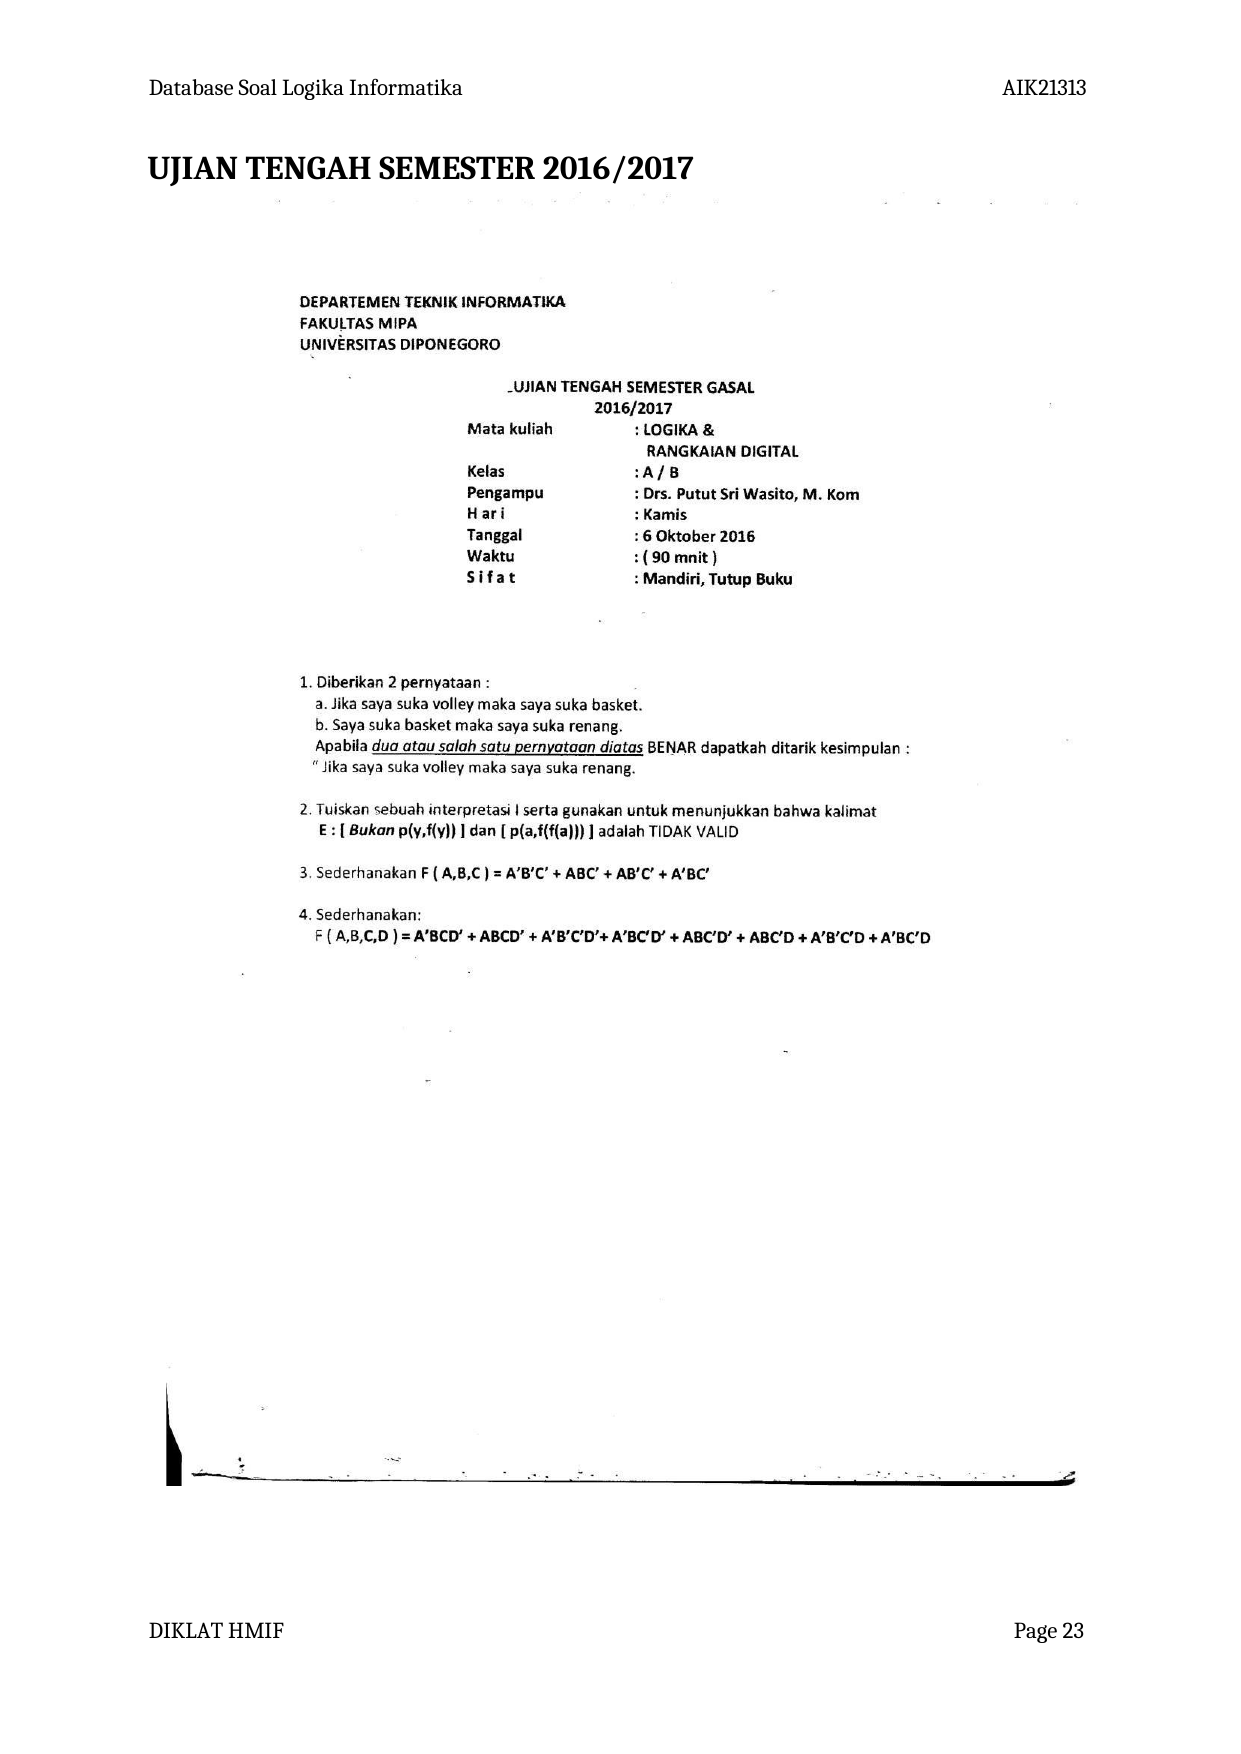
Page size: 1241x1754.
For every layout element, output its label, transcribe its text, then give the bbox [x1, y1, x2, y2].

picture [166, 192, 1079, 1486]
text UJIAN TENGAH SEMESTER 2016/2017 [147, 149, 1159, 187]
